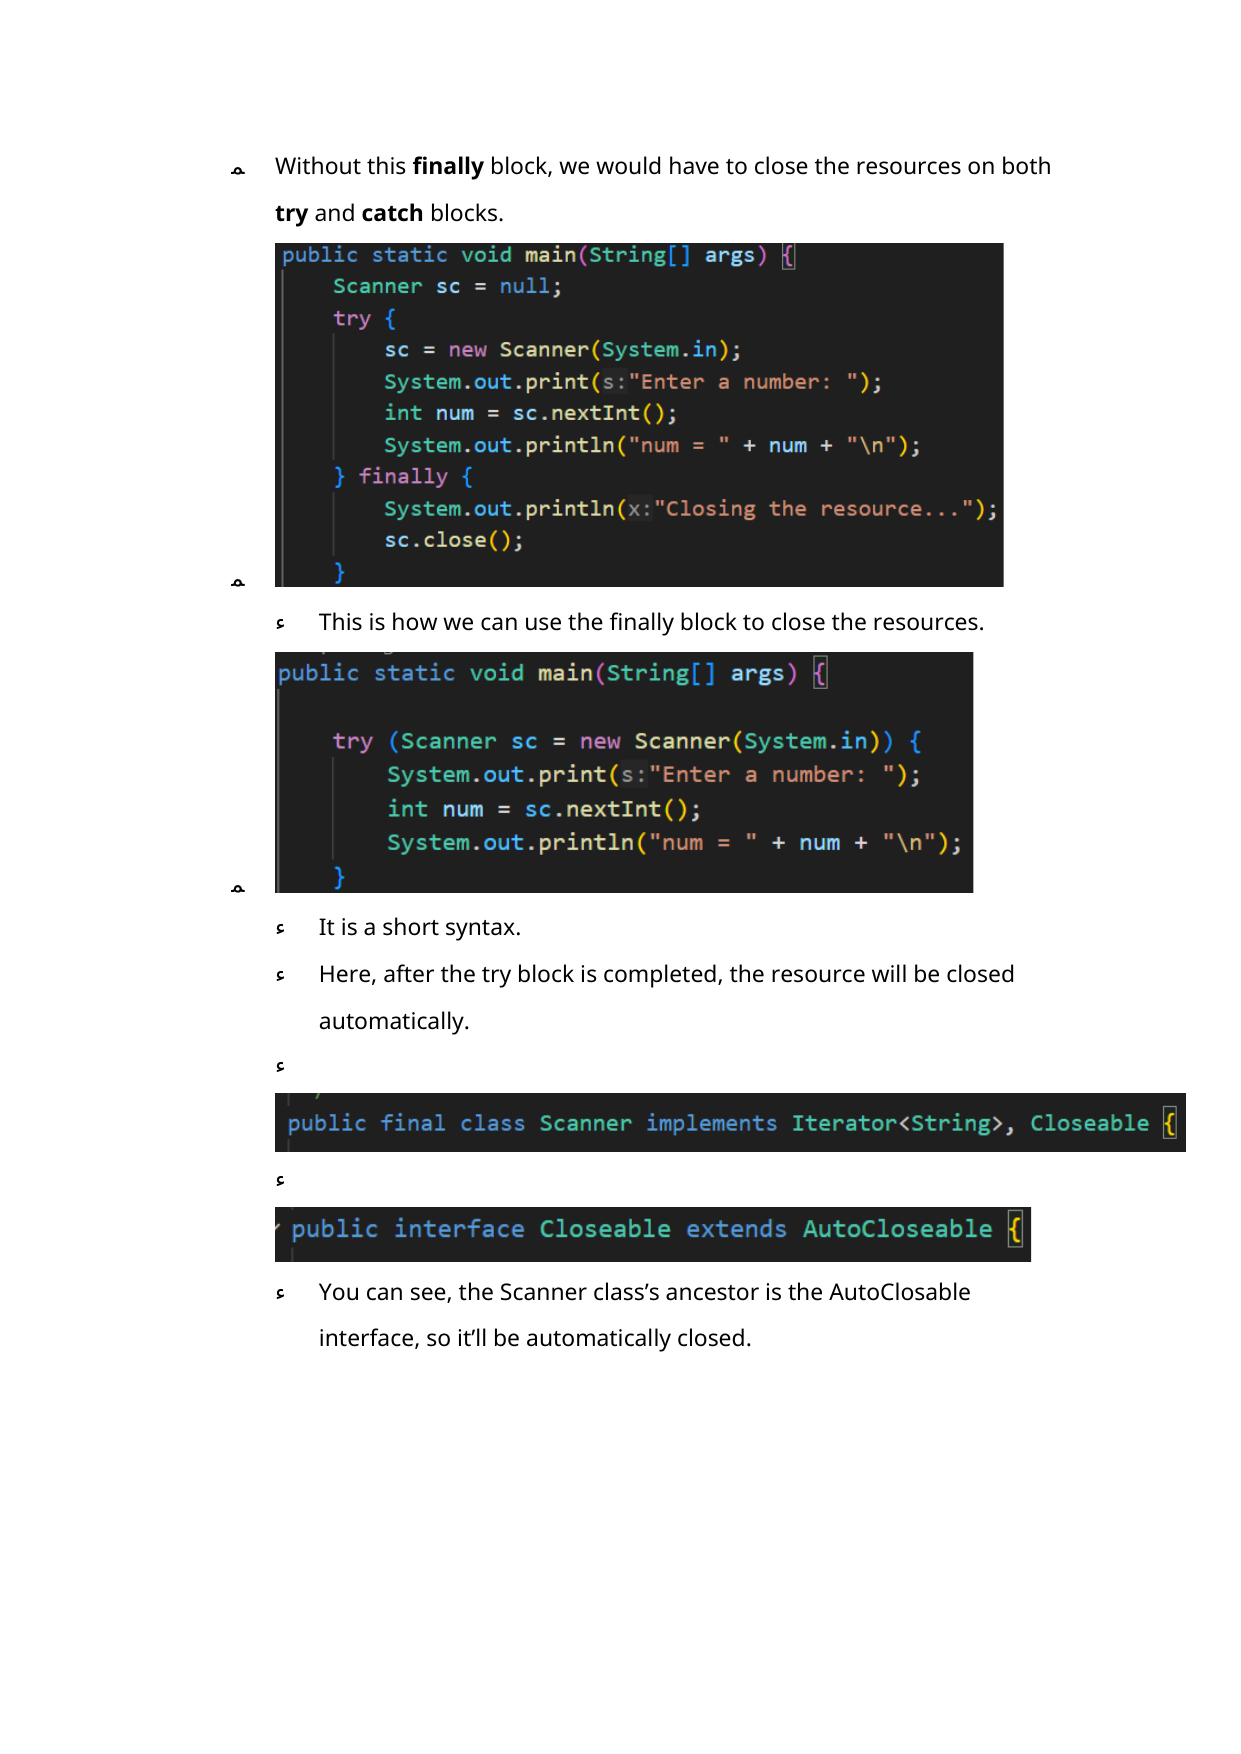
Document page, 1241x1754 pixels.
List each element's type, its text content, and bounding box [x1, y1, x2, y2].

picture [275, 1093, 1186, 1152]
list It is a short syntax. [275, 911, 1053, 942]
list Without this finally block, we would have to close the resources on both try and catch blocks. [231, 150, 1053, 228]
list Here, after the try block is completed, the resource will be closed automatically. [275, 958, 1053, 1036]
picture [275, 652, 974, 893]
picture [275, 243, 1004, 587]
list This is how we can use the finally block to close the resources. [275, 605, 1053, 637]
list You can see, the Scanner class’s ancestor is the AutoClosable interface, so it’ll be automatically closed. [275, 1275, 1053, 1353]
picture [275, 1207, 1032, 1262]
